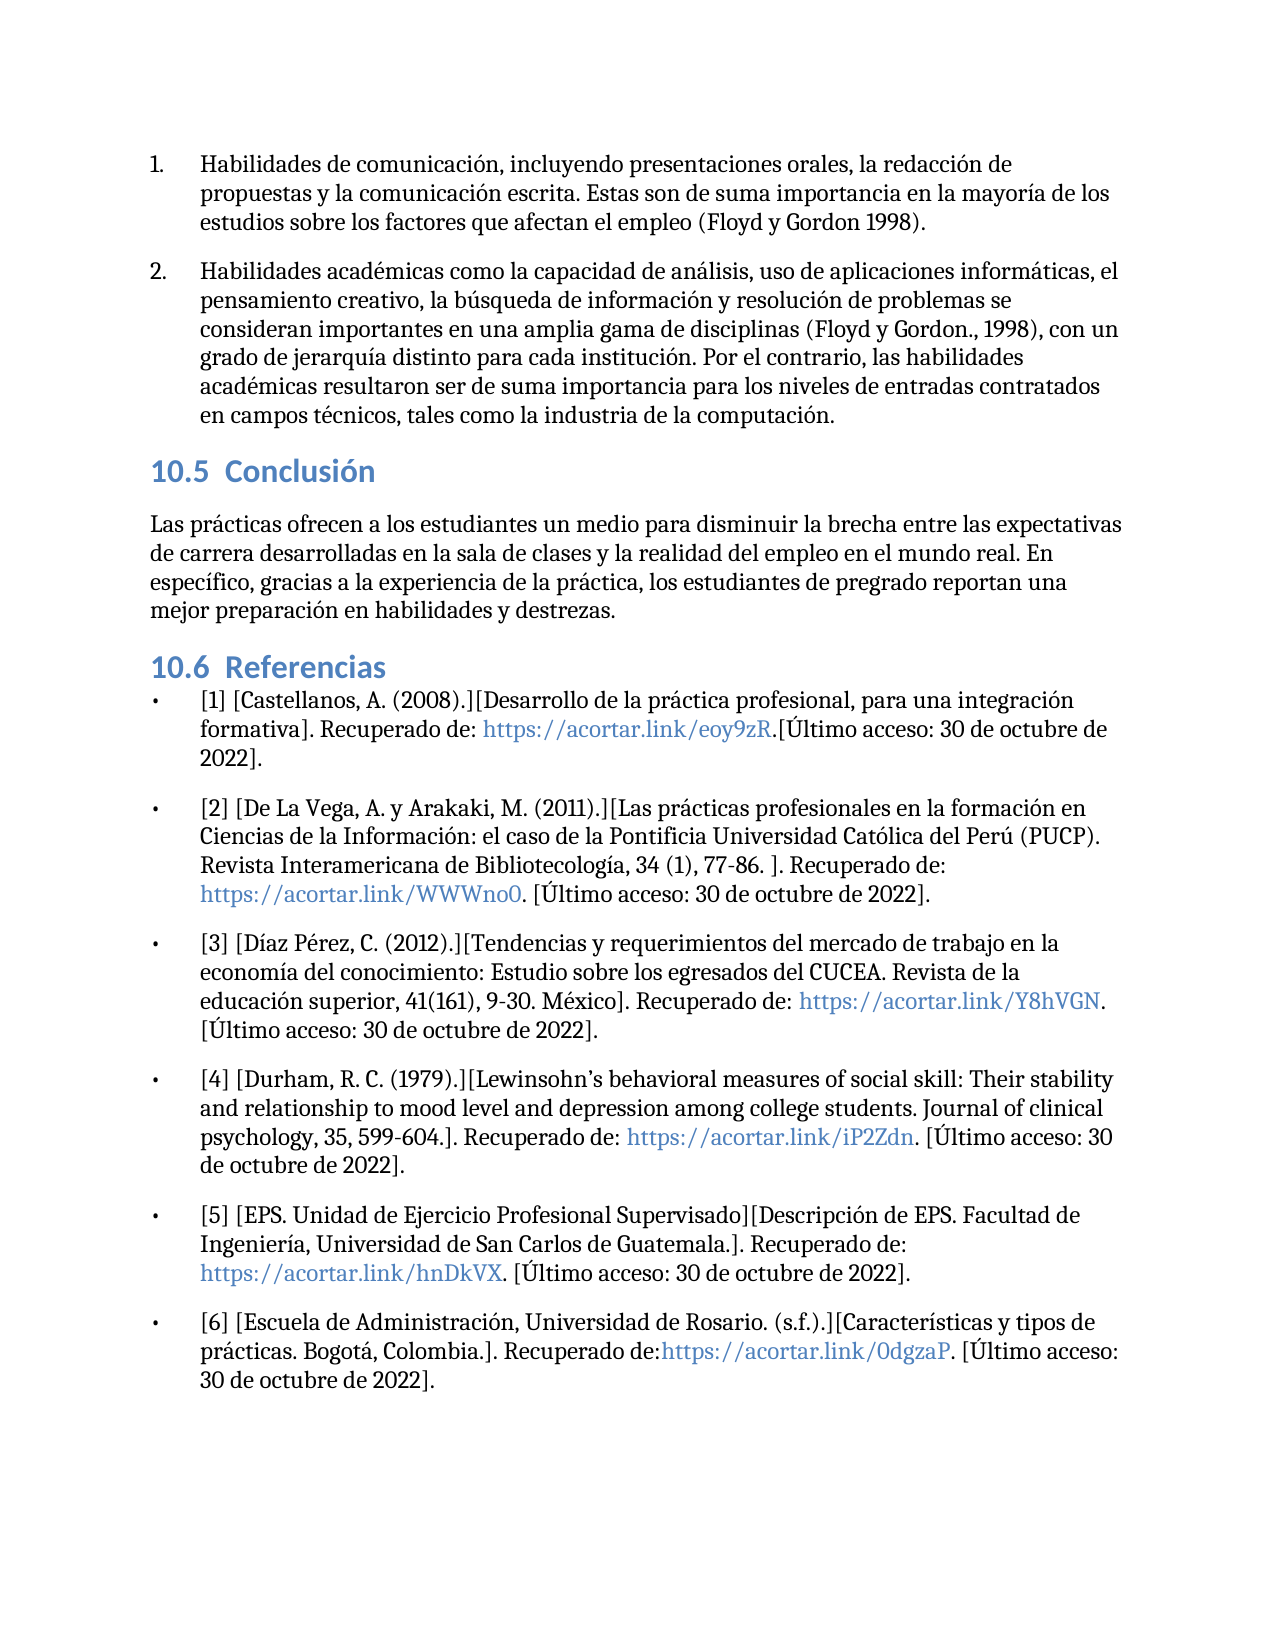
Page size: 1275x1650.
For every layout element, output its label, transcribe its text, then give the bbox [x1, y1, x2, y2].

list [6] [Escuela de Administración, Universidad de Rosario. (s.f.).][Características y tipos de prácticas. Bogotá, Colombia.]. Recuperado de:https://acortar.link/0dgzaP. [Último acceso: 30 de octubre de 2022]. [150, 1308, 1125, 1394]
list [2] [De La Vega, A. y Arakaki, M. (2011).][Las prácticas profesionales en la formación en Ciencias de la Información: el caso de la Pontificia Universidad Católica del Perú (PUCP). Revista Interamericana de Bibliotecología, 34 (1), 77-86. ]. Recuperado de: https://acortar.link/WWWno0. [Último acceso: 30 de octubre de 2022]. [150, 793, 1125, 908]
list [4] [Durham, R. C. (1979).][Lewinsohn’s behavioral measures of social skill: Their stability and relationship to mood level and depression among college students. Journal of clinical psychology, 35, 599-604.]. Recuperado de: https://acortar.link/iP2Zdn. [Último acceso: 30 de octubre de 2022]. [150, 1065, 1125, 1180]
subtitle 10.5 Conclusión [150, 450, 1125, 491]
list [1] [Castellanos, A. (2008).][Desarrollo de la práctica profesional, para una integración formativa]. Recuperado de: https://acortar.link/eoy9zR.[Último acceso: 30 de octubre de 2022]. [150, 686, 1125, 773]
list [3] [Díaz Pérez, C. (2012).][Tendencias y requerimientos del mercado de trabajo en la economía del conocimiento: Estudio sobre los egresados del CUCEA. Revista de la educación superior, 41(161), 9-30. México]. Recuperado de: https://acortar.link/Y8hVGN. [Último acceso: 30 de octubre de 2022]. [150, 929, 1125, 1044]
text Las prácticas ofrecen a los estudiantes un medio para disminuir la brecha entre las expectativas de carrera desarrolladas en la sala de clases y la realidad del empleo en el mundo real. En específico, gracias a la experiencia de la práctica, los estudiantes de pregrado reportan una mejor preparación en habilidades y destrezas. [150, 510, 1125, 625]
list Habilidades de comunicación, incluyendo presentaciones orales, la redacción de propuestas y la comunicación escrita. Estas son de suma importancia en la mayoría de los estudios sobre los factores que afectan el empleo (Floyd y Gordon 1998). [150, 150, 1125, 236]
subtitle 10.6 Referencias [150, 646, 1125, 686]
list Habilidades académicas como la capacidad de análisis, uso de aplicaciones informáticas, el pensamiento creativo, la búsqueda de información y resolución de problemas se consideran importantes en una amplia gama de disciplinas (Floyd y Gordon., 1998), con un grado de jerarquía distinto para cada institución. Por el contrario, las habilidades académicas resultaron ser de suma importancia para los niveles de entradas contratados en campos técnicos, tales como la industria de la computación. [150, 257, 1125, 429]
list [5] [EPS. Unidad de Ejercicio Profesional Supervisado][Descripción de EPS. Facultad de Ingeniería, Universidad de San Carlos de Guatemala.]. Recuperado de: https://acortar.link/hnDkVX. [Último acceso: 30 de octubre de 2022]. [150, 1201, 1125, 1287]
